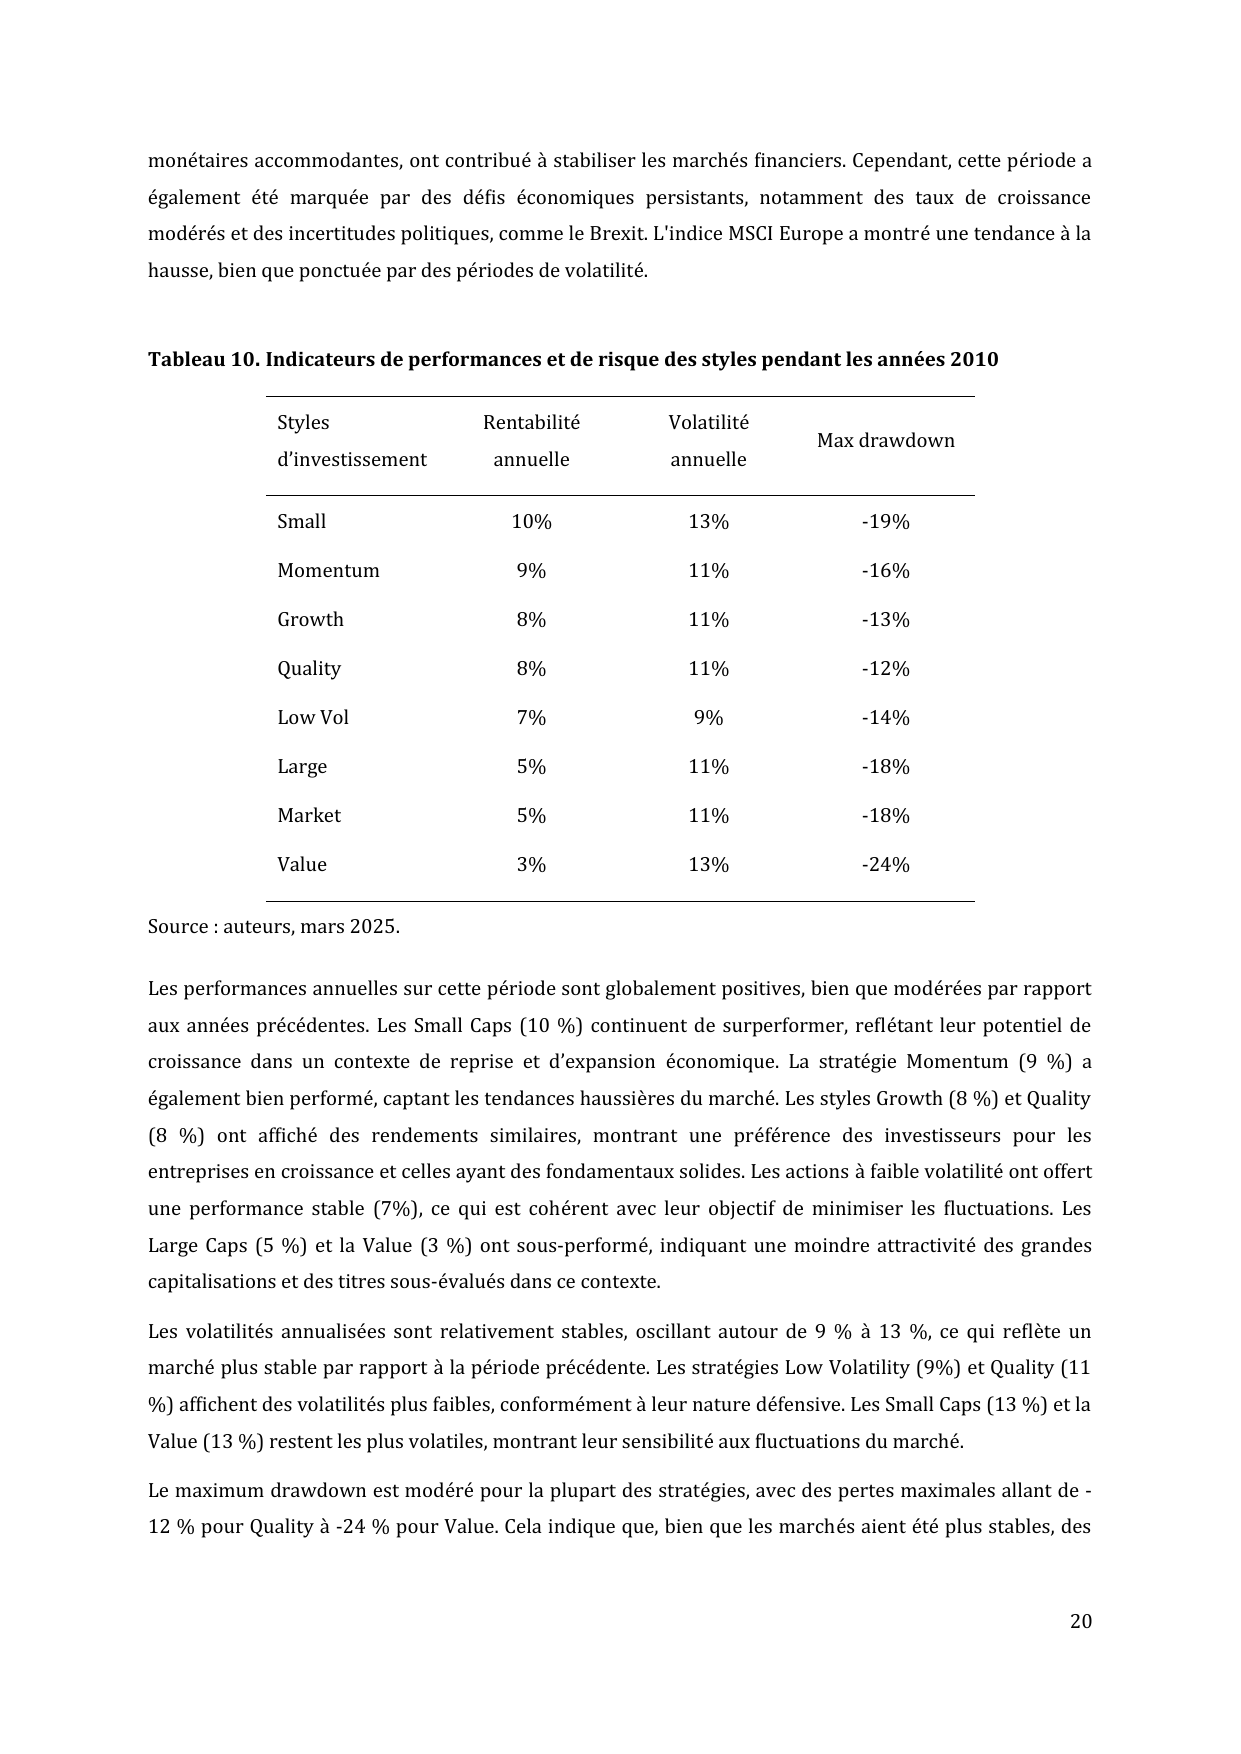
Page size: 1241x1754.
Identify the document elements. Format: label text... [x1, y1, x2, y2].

table_cell Growth [266, 607, 443, 656]
table_header Volatilité annuelle [620, 397, 797, 495]
table_cell -12% [797, 656, 974, 705]
table_cell 9% [620, 705, 797, 754]
table_cell -24% [797, 852, 974, 901]
table_cell 10% [443, 496, 620, 558]
table_cell 8% [443, 656, 620, 705]
table_cell 7% [443, 705, 620, 754]
table_cell Quality [266, 656, 443, 705]
table_cell 5% [443, 754, 620, 803]
table_cell -18% [797, 754, 974, 803]
table_cell 13% [620, 852, 797, 901]
table_header Styles d’investissement [266, 397, 443, 495]
table_cell 5% [443, 803, 620, 852]
table_cell 3% [443, 852, 620, 901]
table_cell 11% [620, 607, 797, 656]
table_cell 11% [620, 754, 797, 803]
table_cell Momentum [266, 558, 443, 607]
table_cell -19% [797, 496, 974, 558]
table_cell 11% [620, 558, 797, 607]
table_cell 9% [443, 558, 620, 607]
table_cell Large [266, 754, 443, 803]
table_cell Value [266, 852, 443, 901]
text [148, 1477, 1092, 1539]
table_cell -16% [797, 558, 974, 607]
table_cell 13% [620, 496, 797, 558]
table_cell 8% [443, 607, 620, 656]
table_cell Low Vol [266, 705, 443, 754]
table_cell 11% [620, 803, 797, 852]
table_cell -18% [797, 803, 974, 852]
table_cell Market [266, 803, 443, 852]
table_header Max drawdown [797, 397, 974, 495]
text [148, 148, 1092, 282]
table_cell Small [266, 496, 443, 558]
table_header Rentabilité annuelle [443, 397, 620, 495]
table_cell -13% [797, 607, 974, 656]
text Les volatilités annualisées sont relativement stables, oscillant autour de 9 % à 13 %, ce qui reflète un marché plus stable par rapport à la période précédente. Les stratégies Low Volatility (9%) et Quality (11 %) affichent des volatilités plus faibles, conformément à leur nature défensive. Les Small Caps (13 %) et la Value (13 %) restent les plus volatiles, montrant leur sensibilité aux fluctuations du marché. [148, 1318, 1092, 1453]
table_cell -14% [797, 705, 974, 754]
text Source : auteurs, mars 2025. [148, 914, 1092, 939]
text Les performances annuelles sur cette période sont globalement positives, bien que modérées par rapport aux années précédentes. Les Small Caps (10 %) continuent de surperformer, reflétant leur potentiel de croissance dans un contexte de reprise et d’expansion économique. La stratégie Momentum (9 %) a également bien performé, captant les tendances haussières du marché. Les styles Growth (8 %) et Quality (8 %) ont affiché des rendements similaires, montrant une préférence des investisseurs pour les entreprises en croissance et celles ayant des fondamentaux solides. Les actions à faible volatilité ont offert une performance stable (7%), ce qui est cohérent avec leur objectif de minimiser les fluctuations. Les Large Caps (5 %) et la Value (3 %) ont sous-performé, indiquant une moindre attractivité des grandes capitalisations et des titres sous-évalués dans ce contexte. [148, 976, 1092, 1294]
table_cell 11% [620, 656, 797, 705]
